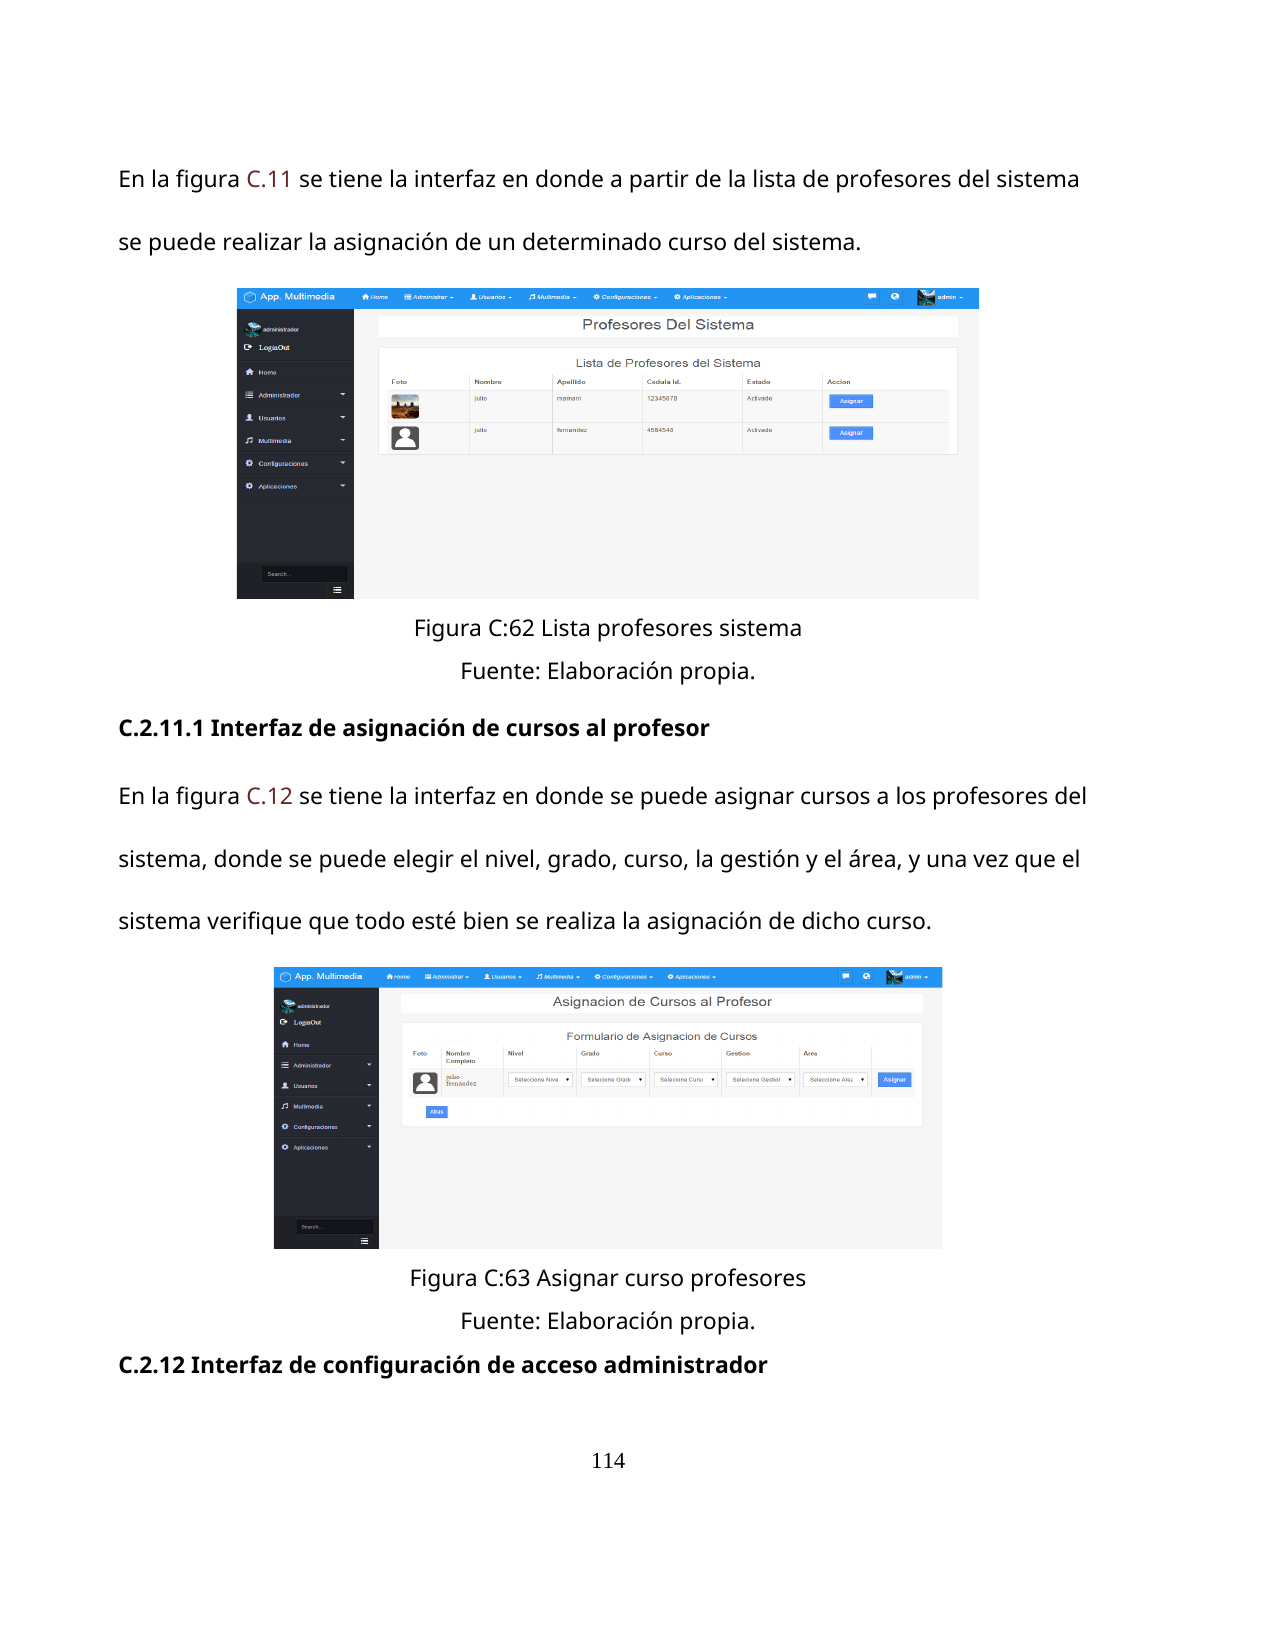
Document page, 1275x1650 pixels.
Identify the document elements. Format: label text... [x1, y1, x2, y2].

text En la figura C.12 se tiene la interfaz en donde se puede asignar cursos a los profesores del sistema, donde se puede elegir el nivel, grado, curso, la gestión y el área, y una vez que el sistema verifique que todo esté bien se realiza la asignación de dicho curso. [118, 780, 1098, 937]
subtitle C.2.12 Interfaz de configuración de acceso administrador [118, 1349, 1098, 1380]
text Fuente: Elaboración propia. [118, 655, 1098, 687]
text En la figura C.11 se tiene la interfaz en donde a partir de la lista de profesores del sistema se puede realizar la asignación de un determinado curso del sistema. [118, 163, 1098, 257]
subtitle C.2.11.1 Interfaz de asignación de cursos al profesor [118, 712, 1098, 743]
text Fuente: Elaboración propia. [118, 1305, 1098, 1337]
